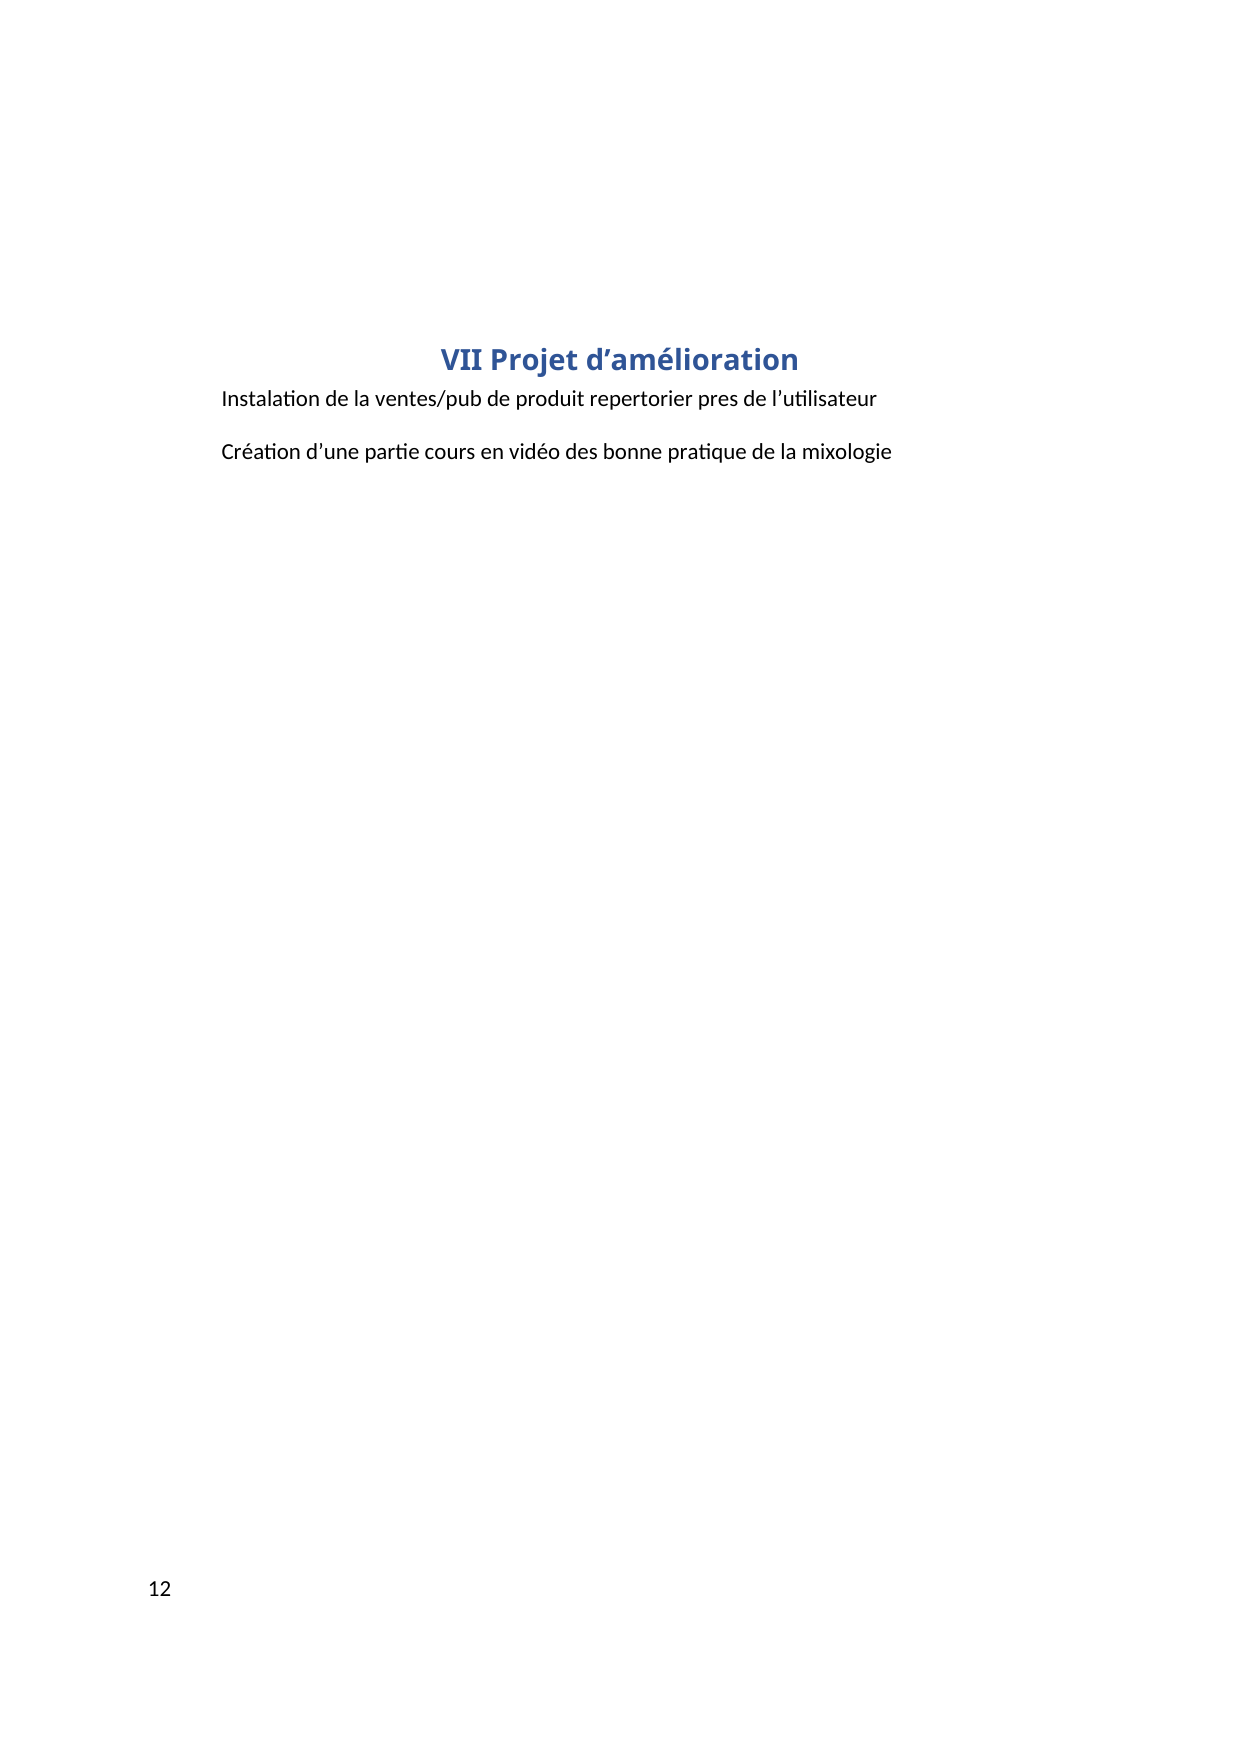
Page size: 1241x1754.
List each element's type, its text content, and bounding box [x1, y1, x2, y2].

text Création d’une partie cours en vidéo des bonne pratique de la mixologie [148, 437, 1093, 466]
text Instalation de la ventes/pub de produit repertorier pres de l’utilisateur [148, 384, 1093, 412]
subtitle VII Projet d’amélioration [148, 339, 1093, 378]
